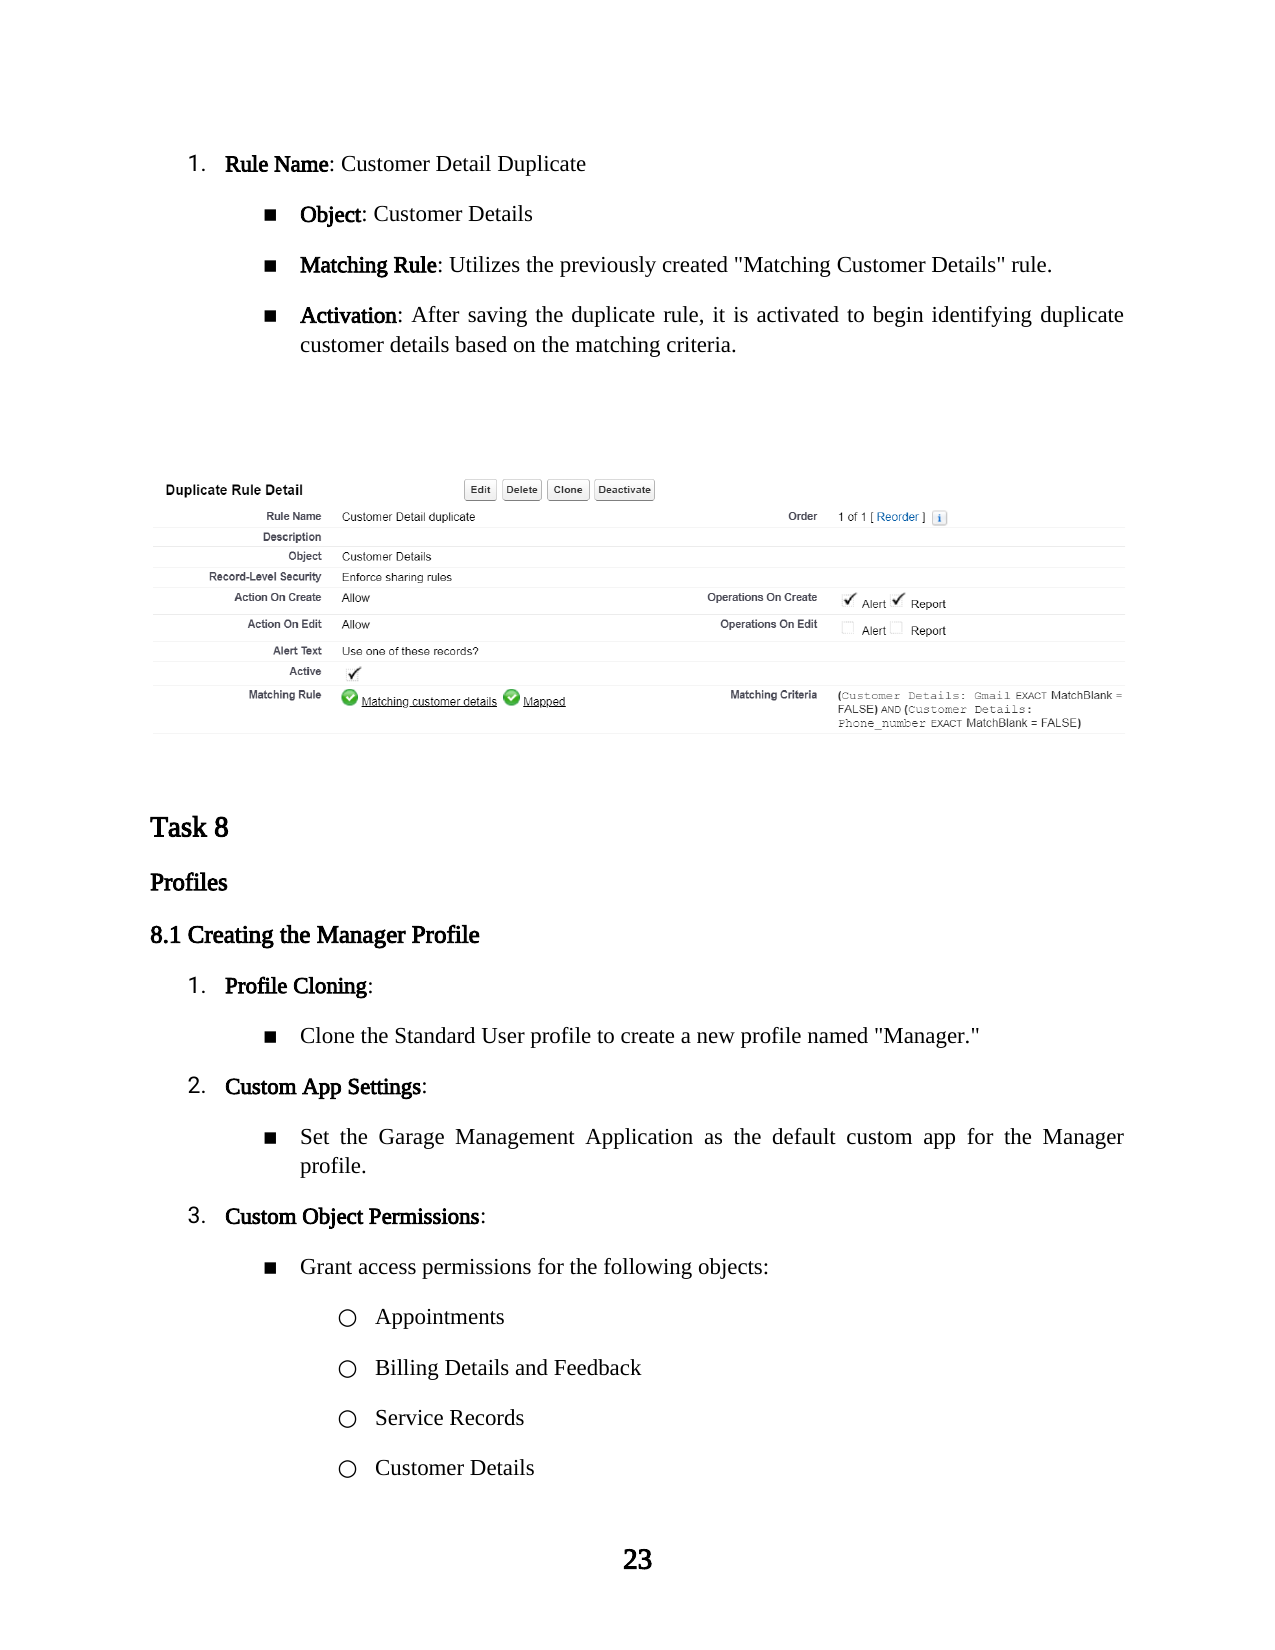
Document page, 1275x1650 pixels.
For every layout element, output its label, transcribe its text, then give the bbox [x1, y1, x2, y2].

list Billing Details and Feedback [337, 1353, 1125, 1381]
text Profiles [150, 867, 1125, 896]
list Matching Rule: Utilizes the previously created "Matching Customer Details" rule. [262, 251, 1125, 278]
list Clone the Standard User profile to create a new profile named "Manager." [262, 1022, 1125, 1049]
picture [150, 460, 1125, 736]
list Object: Customer Details [262, 200, 1125, 227]
list Service Records [337, 1404, 1125, 1431]
list Appointments [337, 1303, 1125, 1330]
text 8.1 Creating the Manager Profile [150, 919, 1125, 948]
list Profile Cloning: [187, 972, 1125, 999]
list Grant access permissions for the following objects: [262, 1253, 1125, 1280]
list Customer Details [337, 1454, 1125, 1481]
list Rule Name: Customer Detail Duplicate [187, 150, 1125, 177]
list Set the Garage Management Application as the default custom app for the Manager profile. [262, 1123, 1125, 1179]
list Custom Object Permissions: [187, 1202, 1125, 1229]
list Custom App Settings: [187, 1072, 1125, 1099]
list Activation: After saving the duplicate rule, it is activated to begin identifying duplicate customer details based on the matching criteria. [262, 301, 1125, 357]
text Task 8 [150, 809, 1125, 843]
